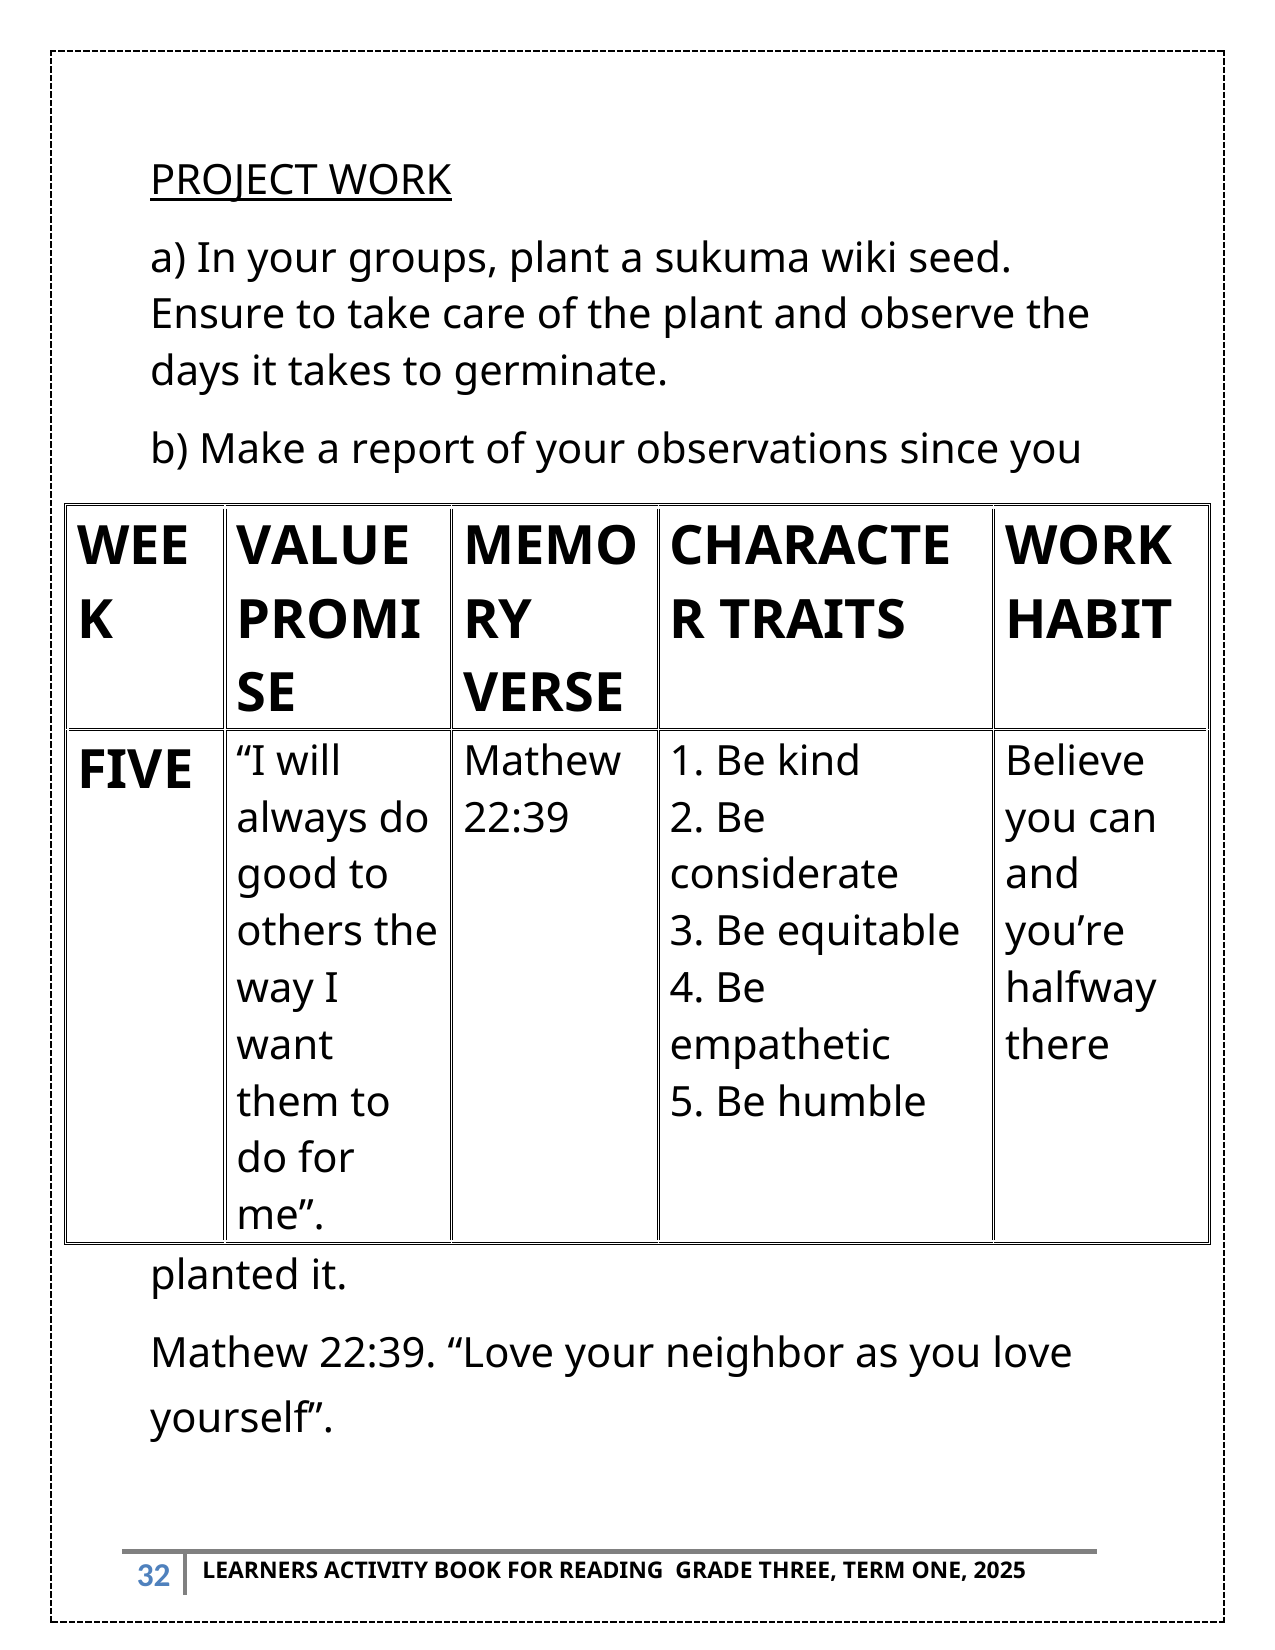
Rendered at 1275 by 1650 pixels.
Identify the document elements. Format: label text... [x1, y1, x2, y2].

table_header MEMORY VERSE [452, 506, 658, 728]
text b) Make a report of your observations since you planted it. [150, 1245, 1125, 1302]
table_cell “I will always do good to others the way I want them to do for me”. [225, 728, 452, 1242]
table_cell Believe you can and you’re halfway there [994, 728, 1208, 1242]
table_header VALUE PROMISE [225, 504, 452, 728]
text PROJECT WORK [150, 150, 1125, 207]
table_cell 1. Be kind 2. Be considerate 3. Be equitable 4. Be empathetic 5. Be humble [658, 728, 994, 1242]
table_header WEEK [66, 504, 225, 728]
table_cell Mathew 22:39 [452, 731, 658, 1242]
text a) In your groups, plant a sukuma wiki seed. Ensure to take care of the plant and observe the days it takes to germinate. [150, 228, 1125, 398]
table_header CHARACTER TRAITS [658, 504, 994, 728]
table_header WORK HABIT [994, 506, 1208, 728]
table_cell FIVE [67, 728, 225, 1242]
text Mathew 22:39. “Love your neighbor as you love yourself”. [150, 1322, 1125, 1444]
text b) Make a report of your observations since you planted it. [150, 419, 1125, 503]
